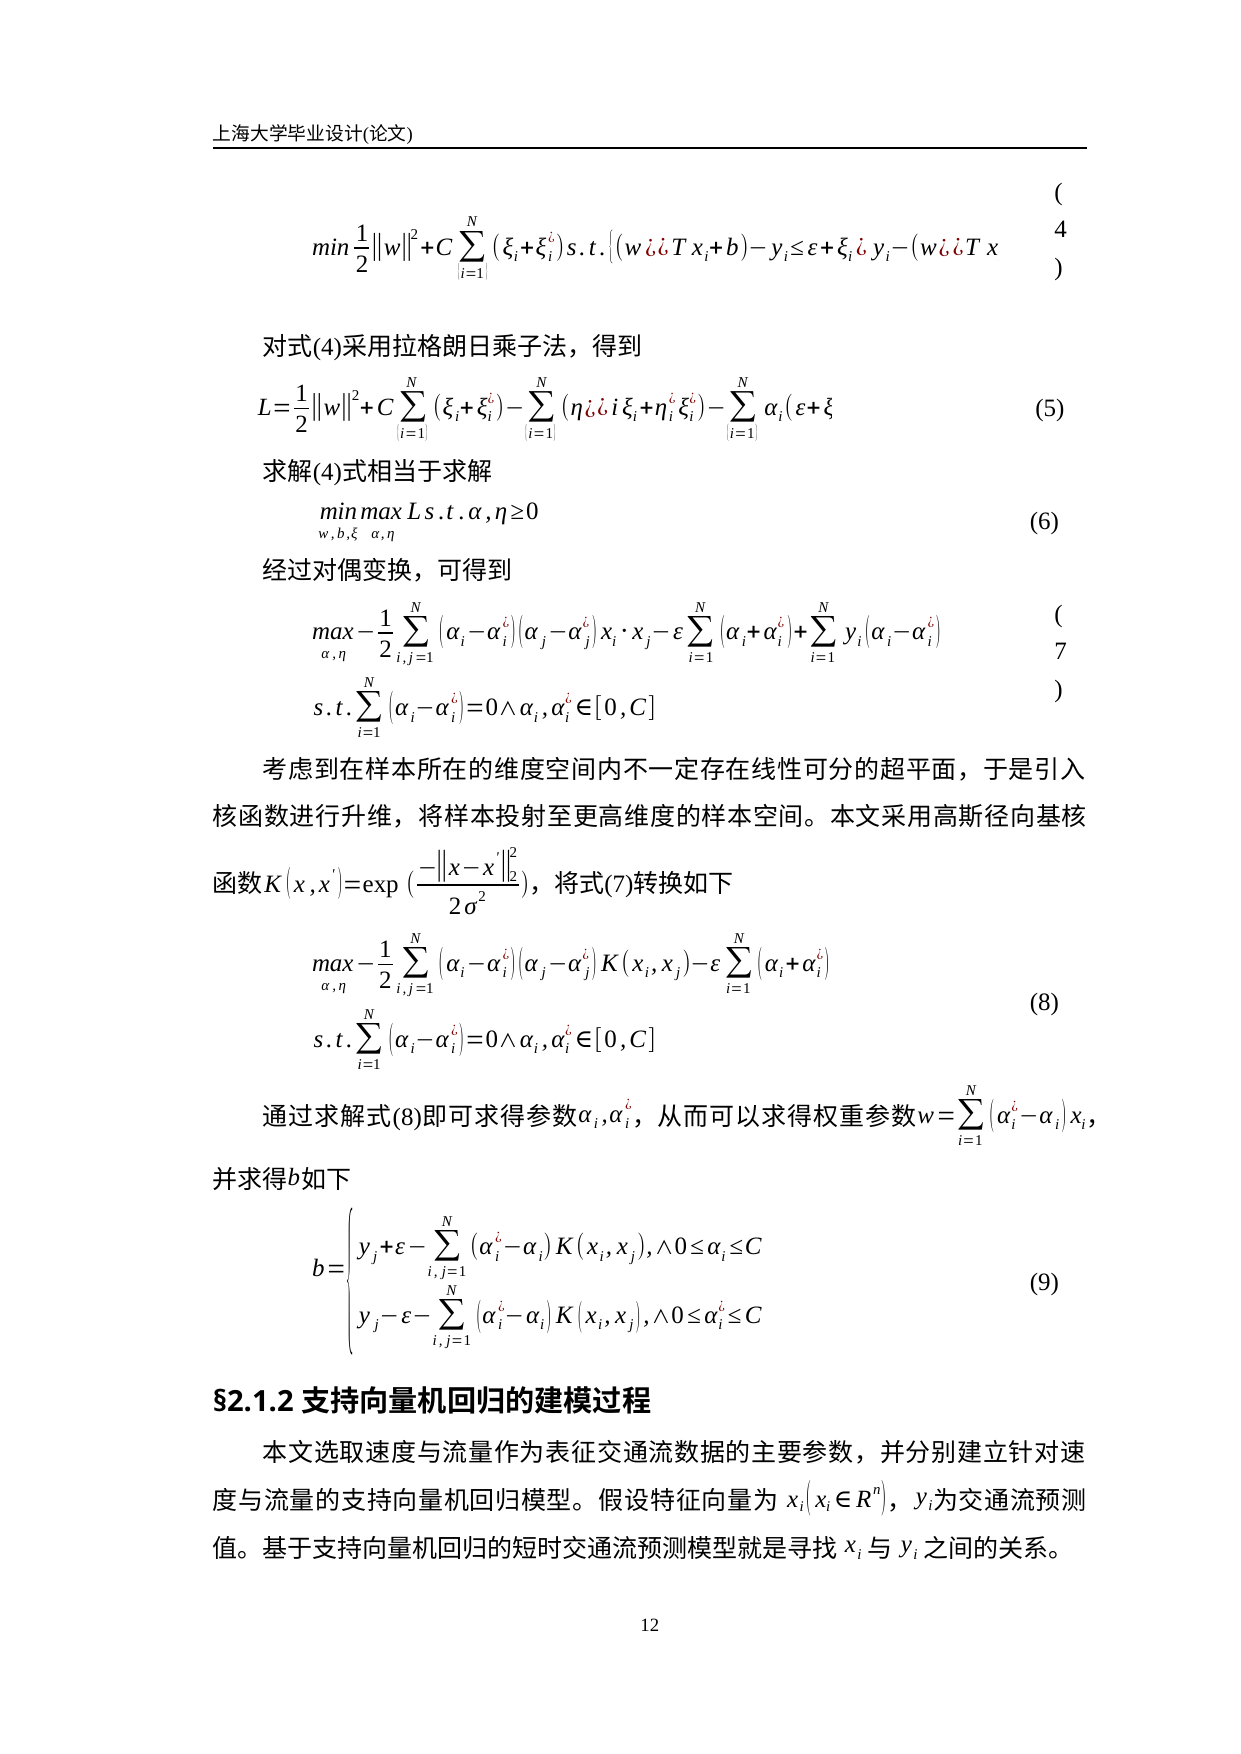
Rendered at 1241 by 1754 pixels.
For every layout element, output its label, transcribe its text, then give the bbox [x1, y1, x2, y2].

subtitle 支持向量机回归的建模过程 [213, 1377, 1087, 1419]
table_header (9) [913, 1206, 1070, 1364]
table_header [257, 177, 999, 326]
text 本文选取速度与流量作为表征交通流数据的主要参数，并分别建立针对速度与流量的支持向量机回归模型。假设特征向量为 ，为交通流预测值。基于支持向量机回归的短时交通流预测模型就是寻找 与 之间的关系。 [213, 1432, 1087, 1565]
table_header (8) [828, 930, 1070, 1081]
table_header (6) [636, 498, 1070, 551]
table_header (4) [999, 177, 1070, 326]
text 考虑到在样本所在的维度空间内不一定存在线性可分的超平面，于是引入核函数进行升维，将样本投射至更高维度的样本空间。本文采用高斯径向基核函数，将式(7)转换如下 [213, 749, 1087, 919]
text 对式(4)采用拉格朗日乘子法，得到 [213, 326, 1087, 363]
text 求解(4)式相当于求解 [213, 451, 1087, 487]
table_header [257, 498, 636, 551]
table_header [257, 1206, 913, 1364]
text 经过对偶变换，可得到 [213, 551, 1087, 587]
table_header (7) [999, 598, 1070, 749]
table_header (5) [831, 374, 1075, 451]
table_header [257, 930, 828, 1081]
table_header [201, 374, 831, 451]
table_header [257, 598, 999, 749]
text 通过求解式(8)即可求得参数，从而可以求得权重参数，并求得如下 [213, 1081, 1087, 1196]
